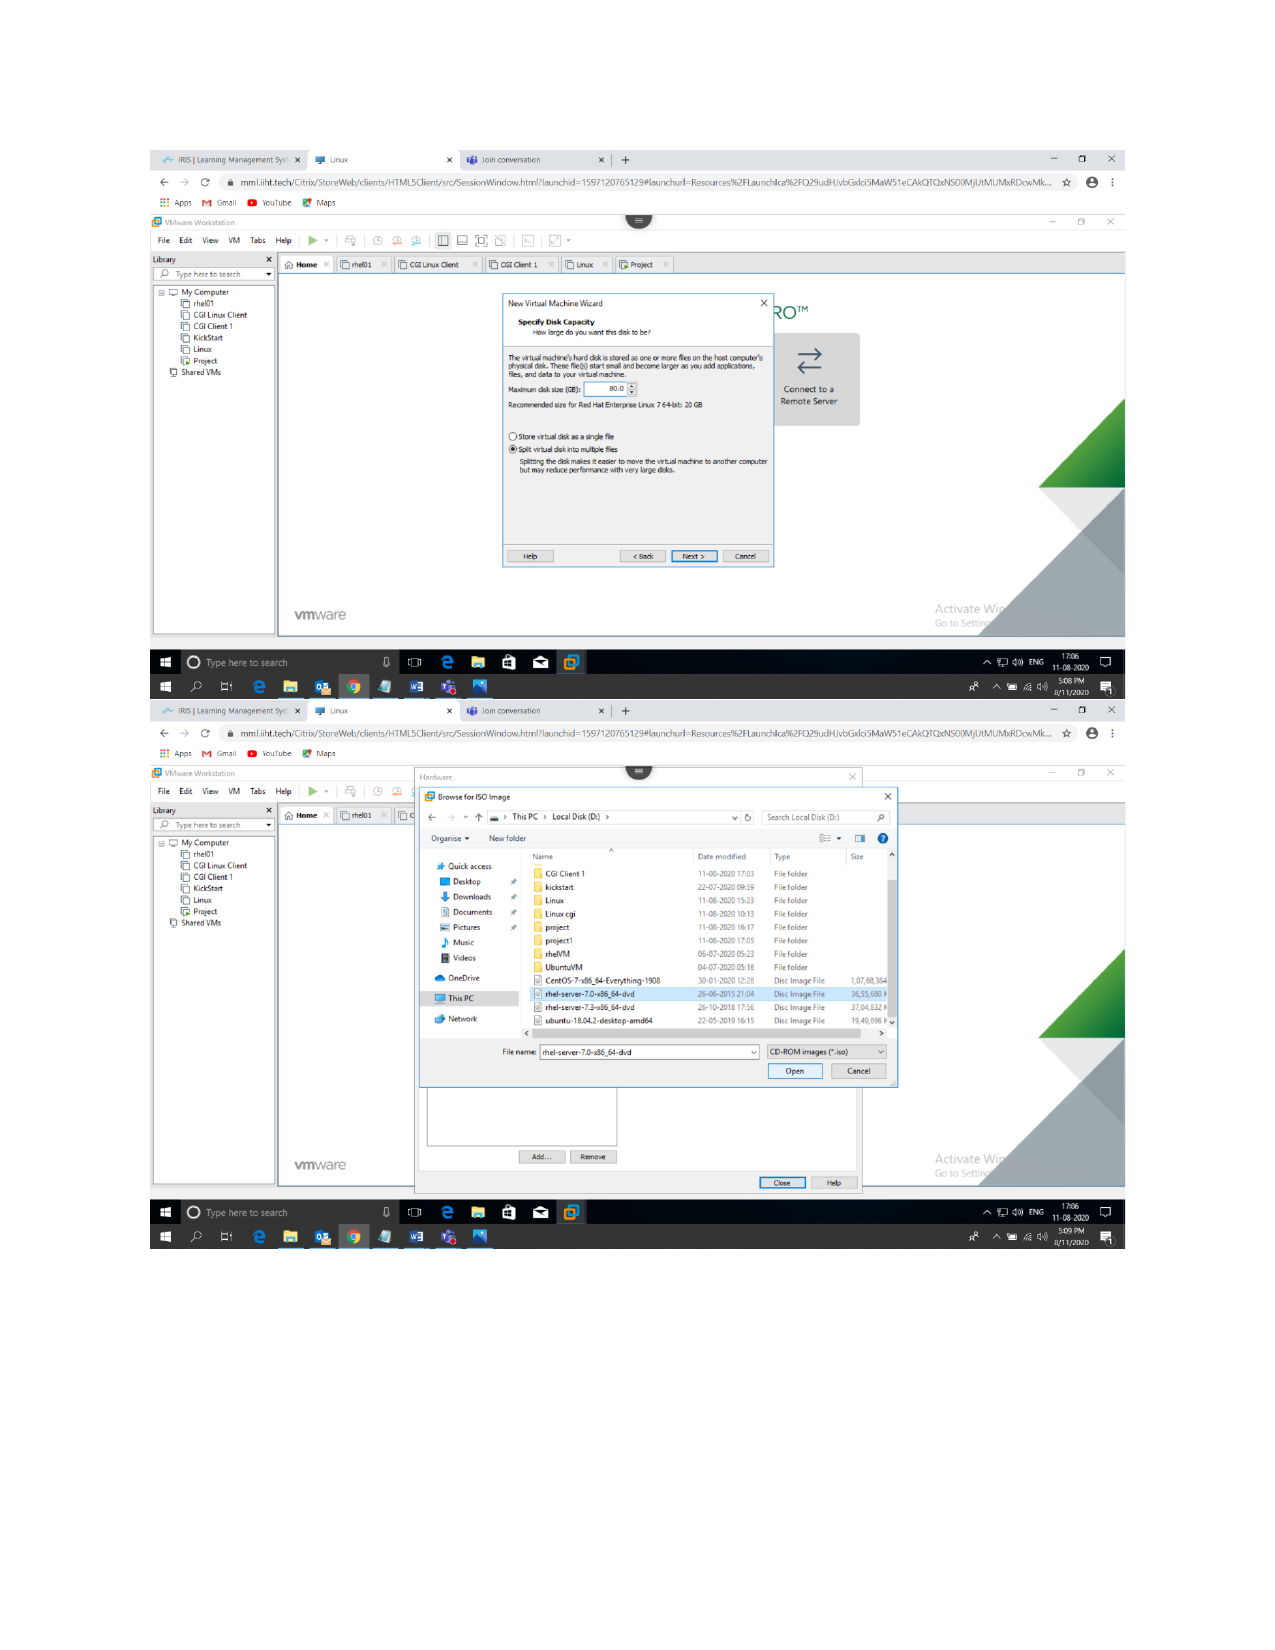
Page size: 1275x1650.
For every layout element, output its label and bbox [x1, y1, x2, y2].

picture [150, 150, 1125, 699]
picture [150, 700, 1125, 1249]
